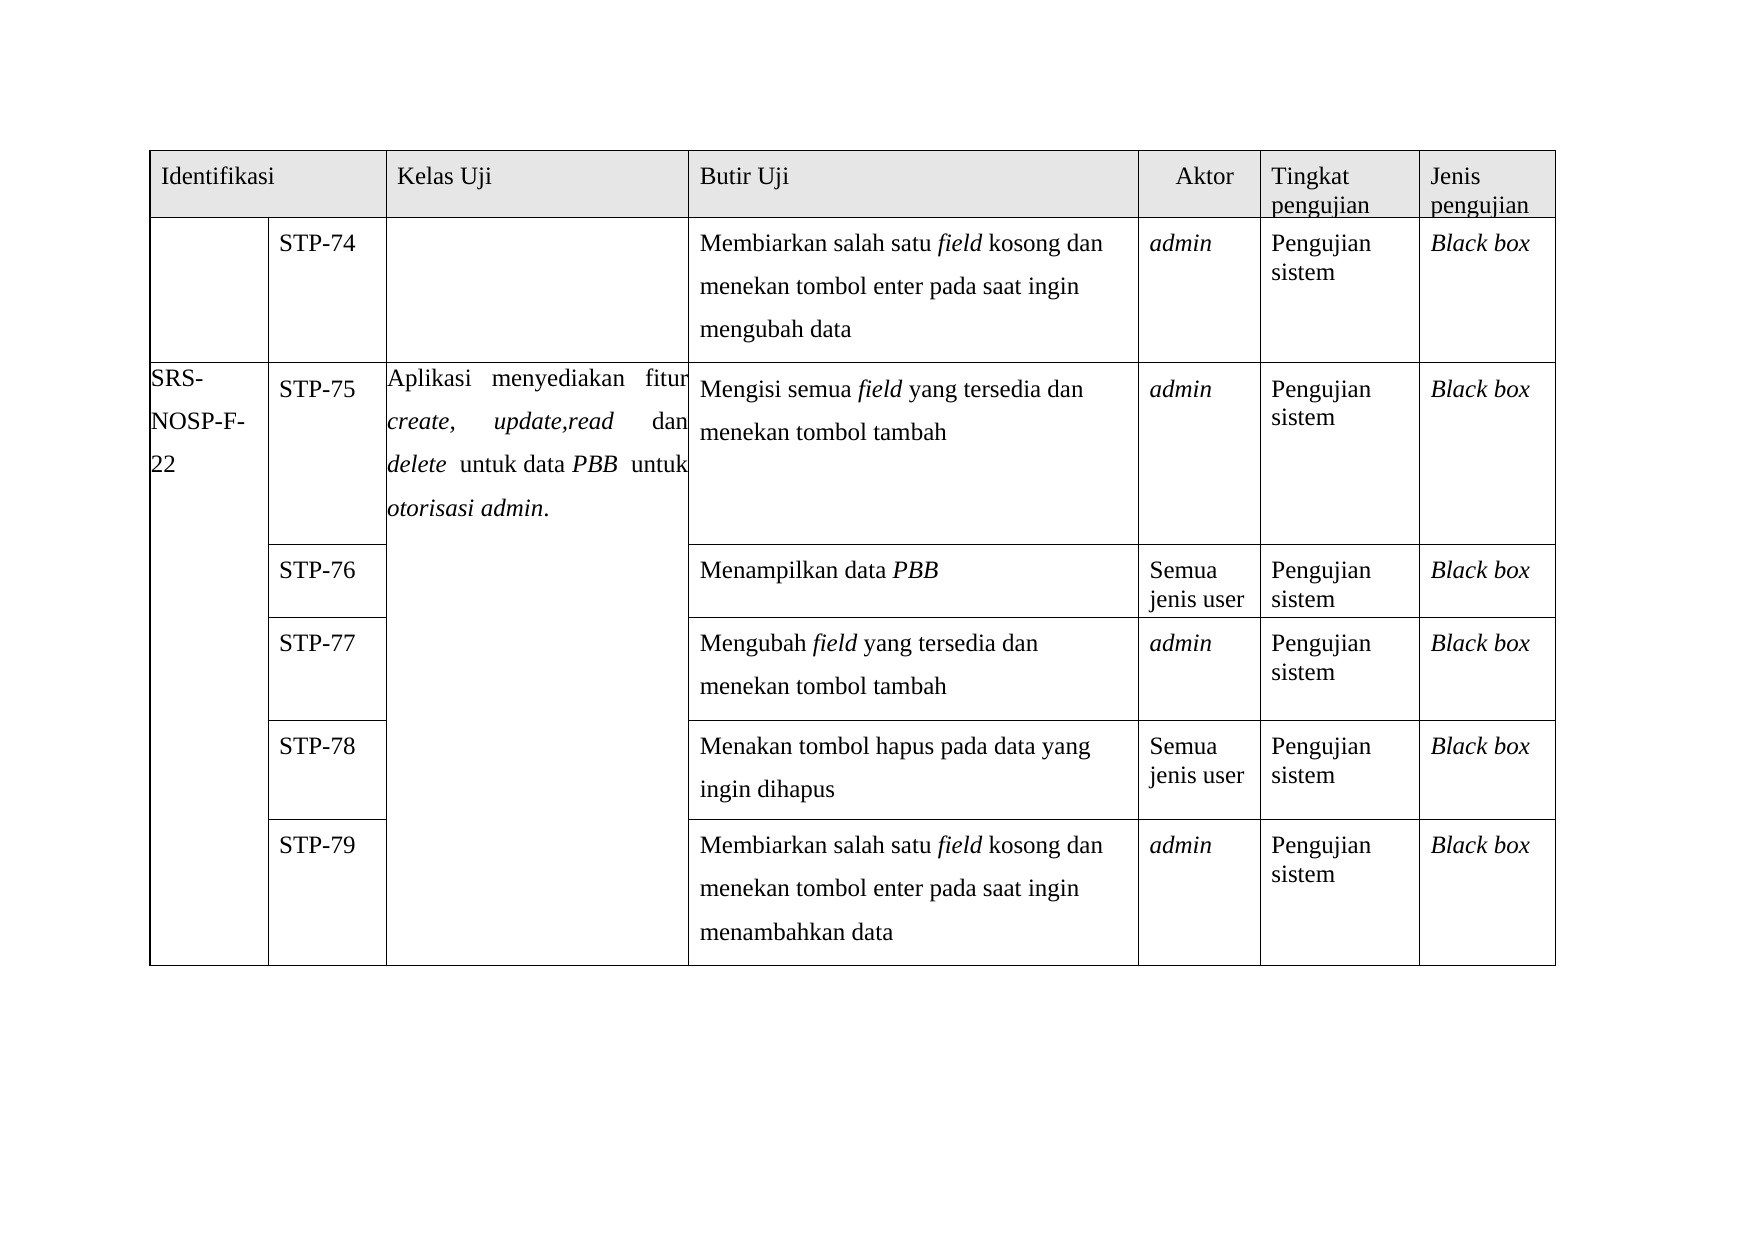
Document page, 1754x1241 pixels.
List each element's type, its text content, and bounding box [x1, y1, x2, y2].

table_cell Pengujian sistem [1261, 218, 1419, 362]
table_cell Mengubah field yang tersedia dan menekan tombol tambah [689, 618, 1138, 720]
table_cell admin [1139, 218, 1260, 362]
table_cell Pengujian sistem [1261, 820, 1419, 964]
table_cell Black box [1420, 545, 1555, 617]
table_cell STP-74 [269, 218, 386, 362]
table_header Aktor [1139, 151, 1260, 217]
table_header Kelas Uji [387, 151, 688, 217]
table_header Butir Uji [689, 151, 1138, 217]
table_cell SRS-NOSP-F-22 [151, 363, 268, 964]
table_cell Pengujian sistem [1261, 545, 1419, 617]
table_cell admin [1139, 363, 1260, 544]
table_cell STP-75 [269, 363, 386, 544]
table_cell Black box [1420, 820, 1555, 964]
table_cell Black box [1420, 618, 1555, 720]
table_cell Membiarkan salah satu field kosong dan menekan tombol enter pada saat ingin menambahkan data [689, 820, 1138, 964]
table_cell Pengujian sistem [1261, 721, 1419, 819]
table_cell STP-78 [269, 721, 386, 819]
table_cell STP-76 [269, 545, 386, 617]
table_cell Mengisi semua field yang tersedia dan menekan tombol tambah [689, 363, 1138, 544]
table_cell Black box [1420, 721, 1555, 819]
table_cell Black box [1420, 363, 1555, 544]
table_cell Menakan tombol hapus pada data yang ingin dihapus [689, 721, 1138, 819]
table_cell admin [1139, 618, 1260, 720]
table_cell Pengujian sistem [1261, 618, 1419, 720]
table_cell admin [1139, 820, 1260, 964]
table_cell Black box [1420, 218, 1555, 362]
table_cell Aplikasi menyediakan fitur create, update,read dan delete untuk data PBB untuk otorisasi admin. [387, 363, 688, 964]
table_cell Menampilkan data PBB [689, 545, 1138, 617]
table_header Identifikasi [151, 151, 386, 217]
table_cell Semua jenis user [1139, 721, 1260, 819]
table_cell Membiarkan salah satu field kosong dan menekan tombol enter pada saat ingin mengubah data [689, 218, 1138, 362]
table_cell STP-79 [269, 820, 386, 964]
table_cell Semua jenis user [1139, 545, 1260, 617]
table_header Tingkat pengujian [1261, 151, 1419, 217]
table_cell STP-77 [269, 618, 386, 720]
table_header Jenis pengujian [1420, 151, 1555, 217]
table_cell Pengujian sistem [1261, 363, 1419, 544]
